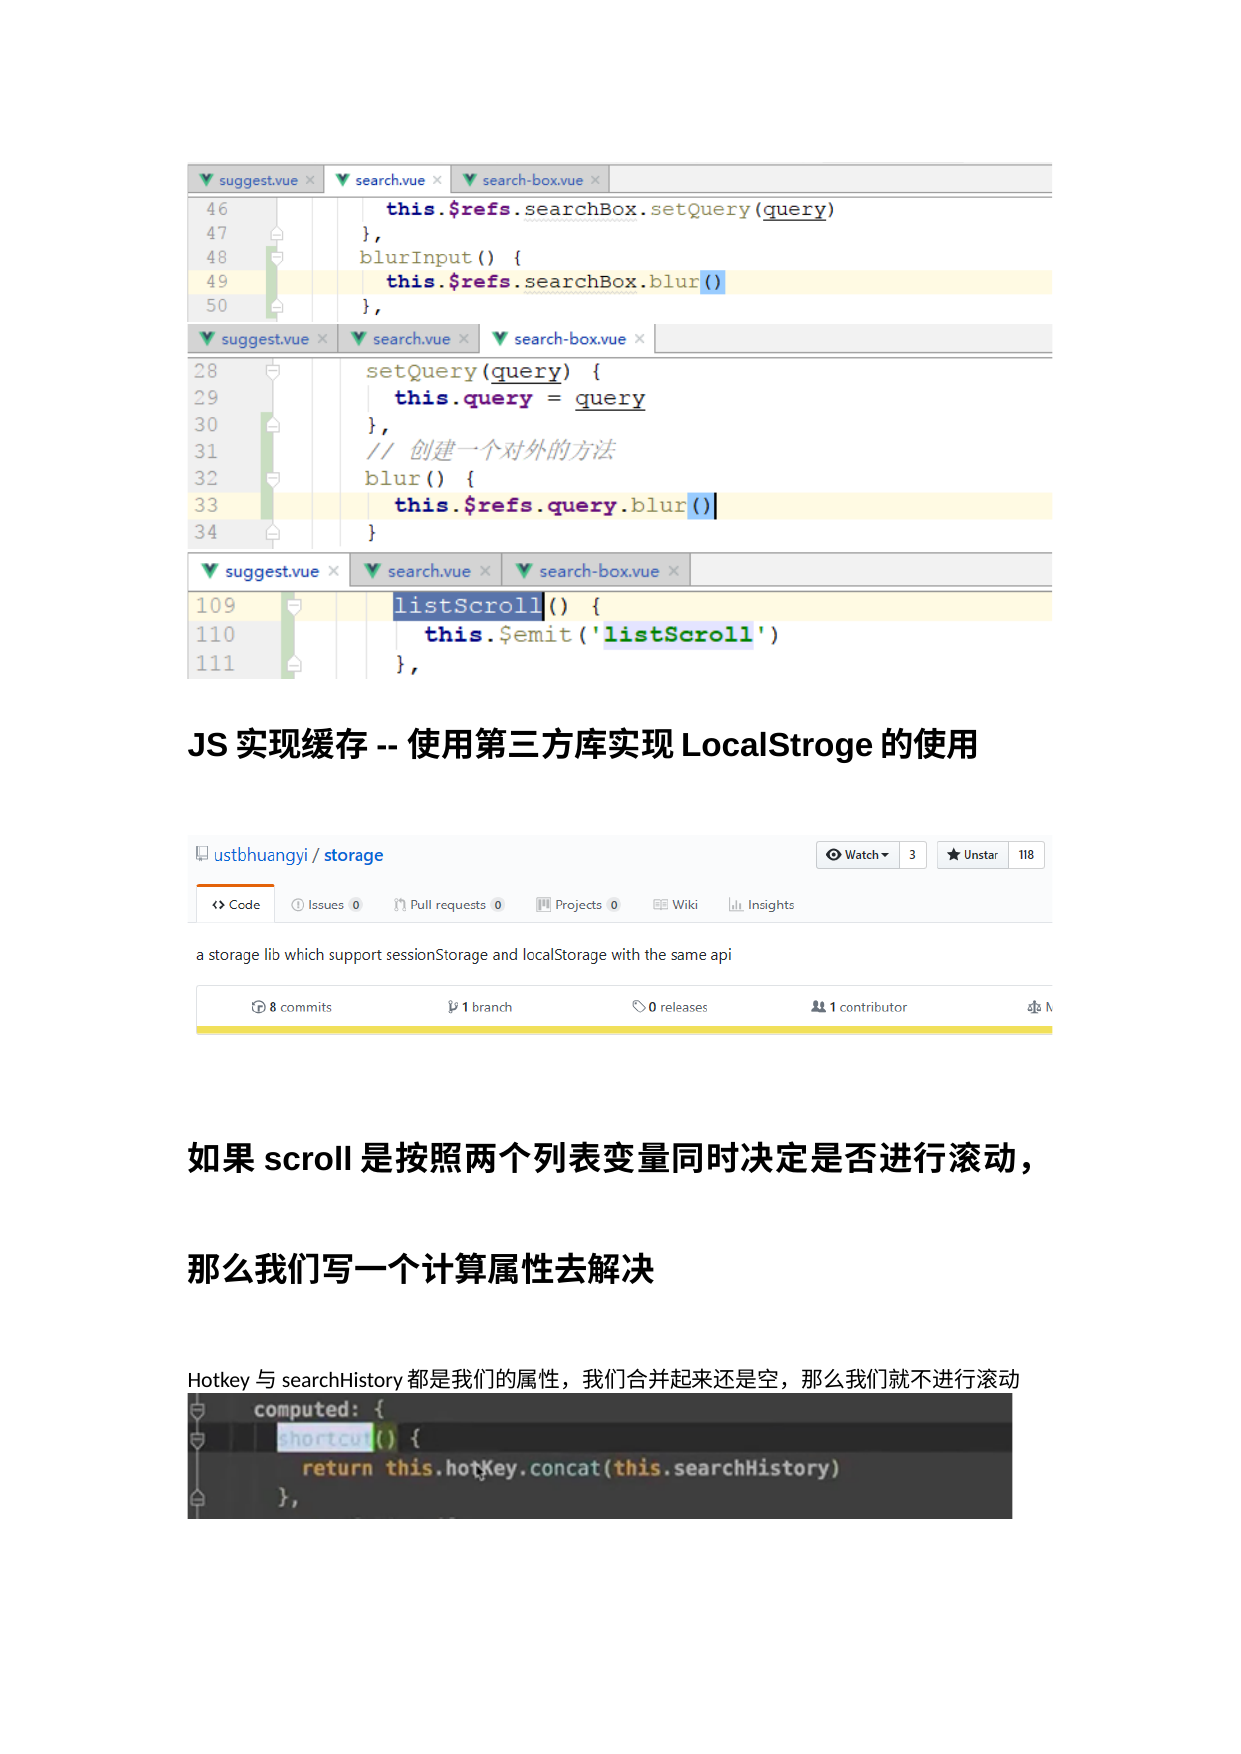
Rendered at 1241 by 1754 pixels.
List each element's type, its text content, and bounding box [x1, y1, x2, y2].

text Hotkey 与 searchHistory都是我们的属性，我们合并起来还是空，那么我们就不进行滚动 [187, 1361, 1053, 1394]
subtitle 如果scroll是按照两个列表变量同时决定是否进行滚动，那么我们写一个计算属性去解决 [187, 1123, 1053, 1300]
picture [187, 324, 1053, 549]
subtitle JS实现缓存 -- 使用第三方库实现LocalStroge的使用 [187, 709, 1053, 774]
picture [187, 552, 1053, 679]
picture [187, 1393, 1013, 1519]
picture [187, 835, 1053, 1047]
picture [187, 162, 1053, 322]
